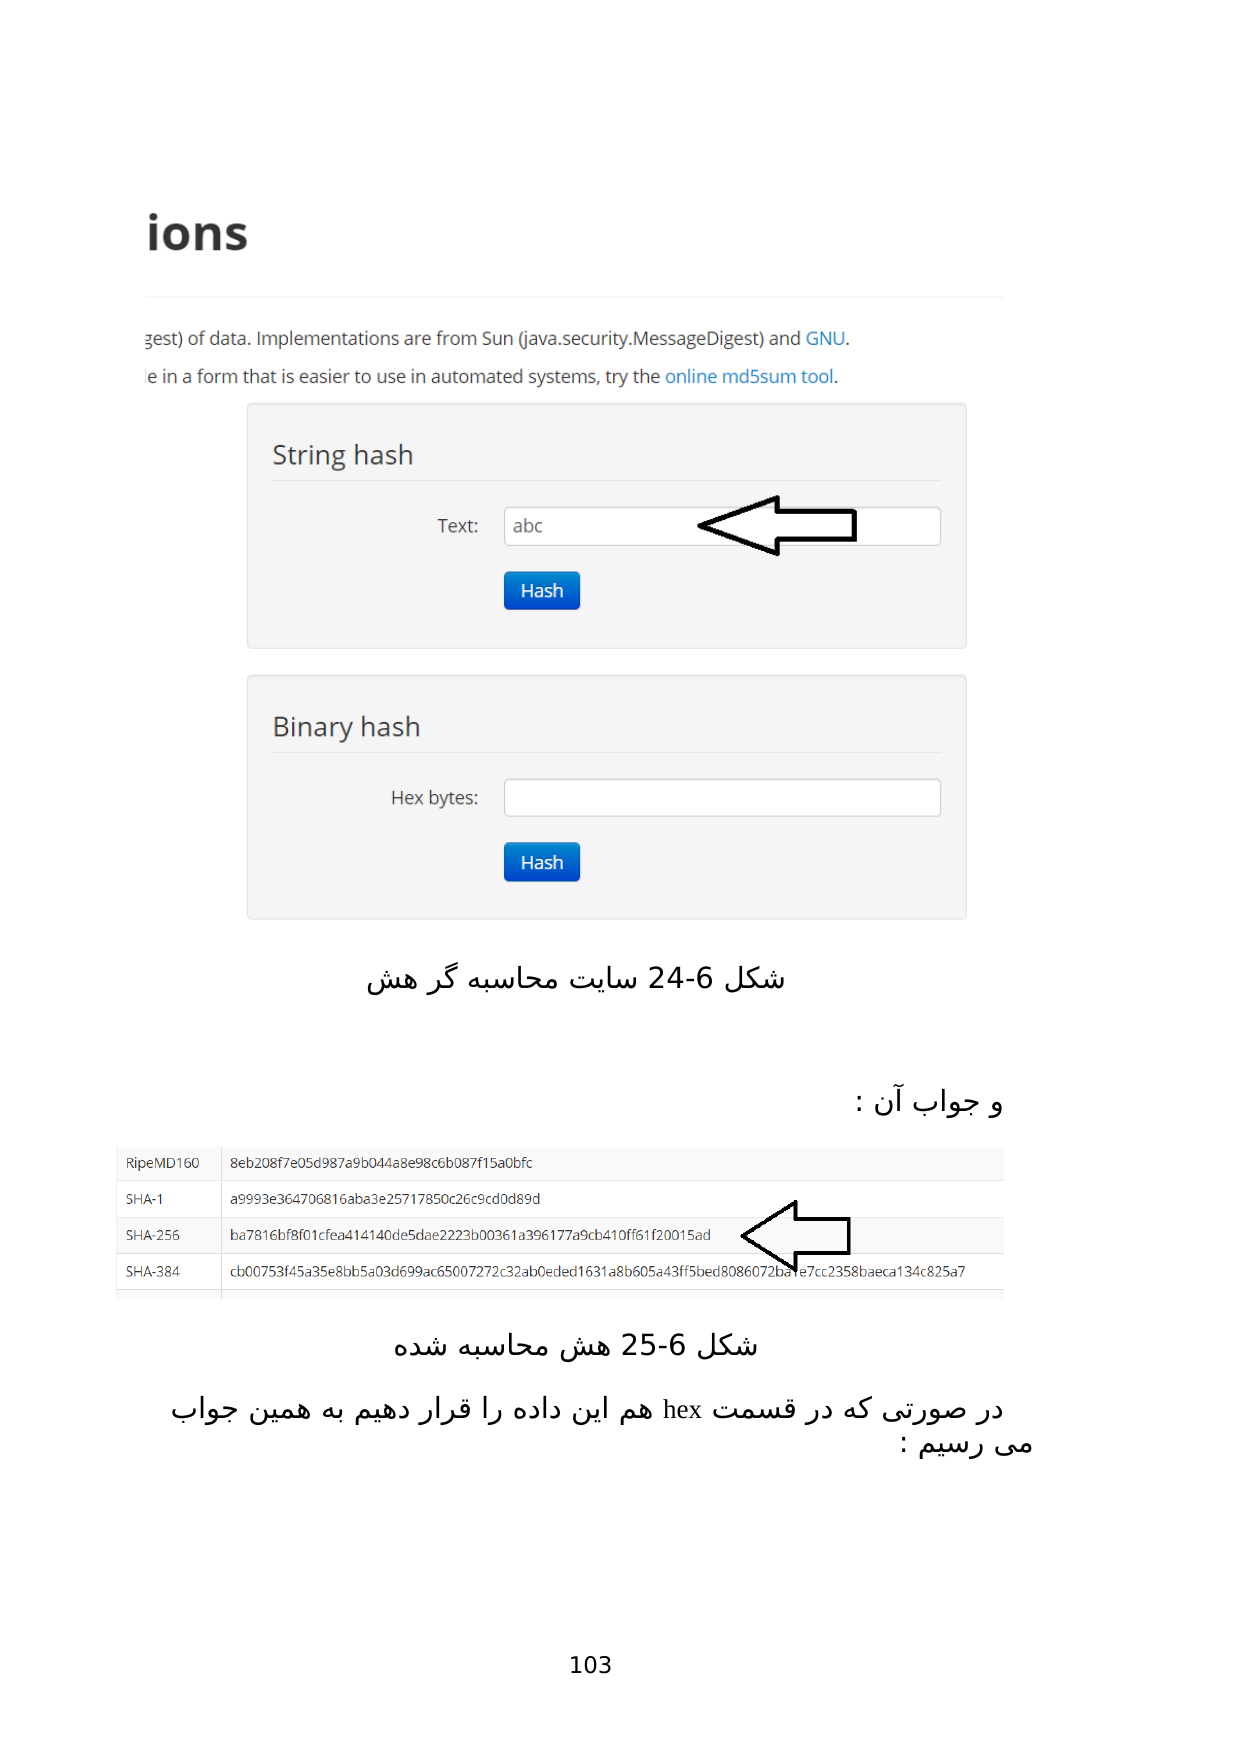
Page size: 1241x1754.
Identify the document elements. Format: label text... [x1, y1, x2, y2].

text شکل 6-24 سایت محاسبه گر هش [148, 961, 1033, 995]
text و جواب آن : [148, 1084, 1033, 1118]
picture [113, 1147, 1004, 1299]
picture [145, 206, 1004, 932]
text شکل 6-25 هش محاسبه شده [148, 1328, 1033, 1362]
text در صورتی که در قسمت hex هم این داده را قرار دهیم به همین جواب می رسیم : [148, 1391, 1033, 1459]
